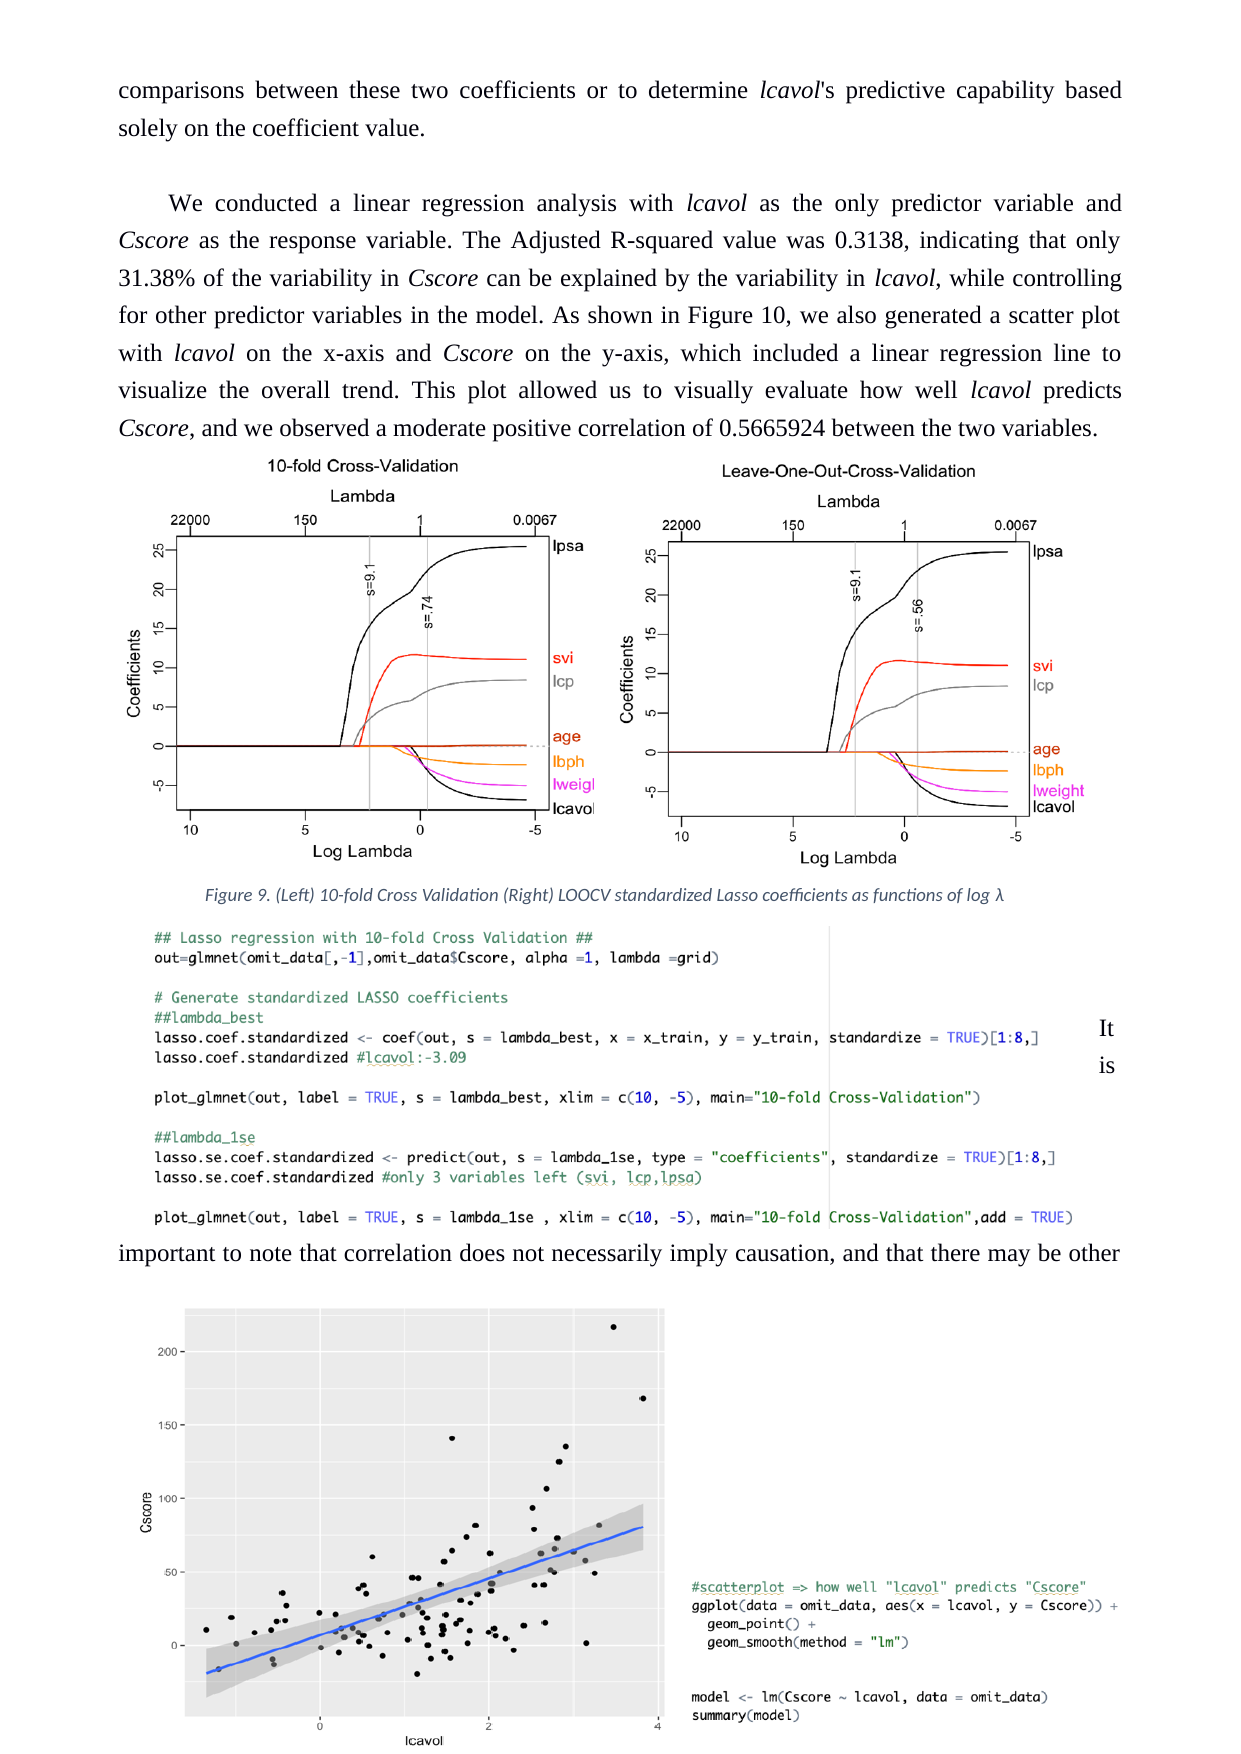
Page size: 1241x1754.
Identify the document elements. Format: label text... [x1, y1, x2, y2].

picture [133, 1301, 673, 1754]
picture [691, 1572, 1125, 1727]
text We conducted a linear regression analysis with lcavol as the only predictor variable and Cscore as the response variable. The Adjusted R-squared value was 0.3138, indicating that only 31.38% of the variability in Cscore can be explained by the variability in lcavol, while controlling for other predictor variables in the model. As shown in Figure 10, we also generated a scatter plot with lcavol on the x-axis and Cscore on the y-axis, which included a linear regression line to visualize the overall trend. This plot allowed us to visually evaluate how well lcavol predicts Cscore, and we observed a moderate positive correlation of 0.5665924 between the two variables. [118, 183, 1122, 446]
picture [152, 926, 1080, 1229]
picture [105, 445, 1112, 883]
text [118, 71, 1122, 146]
